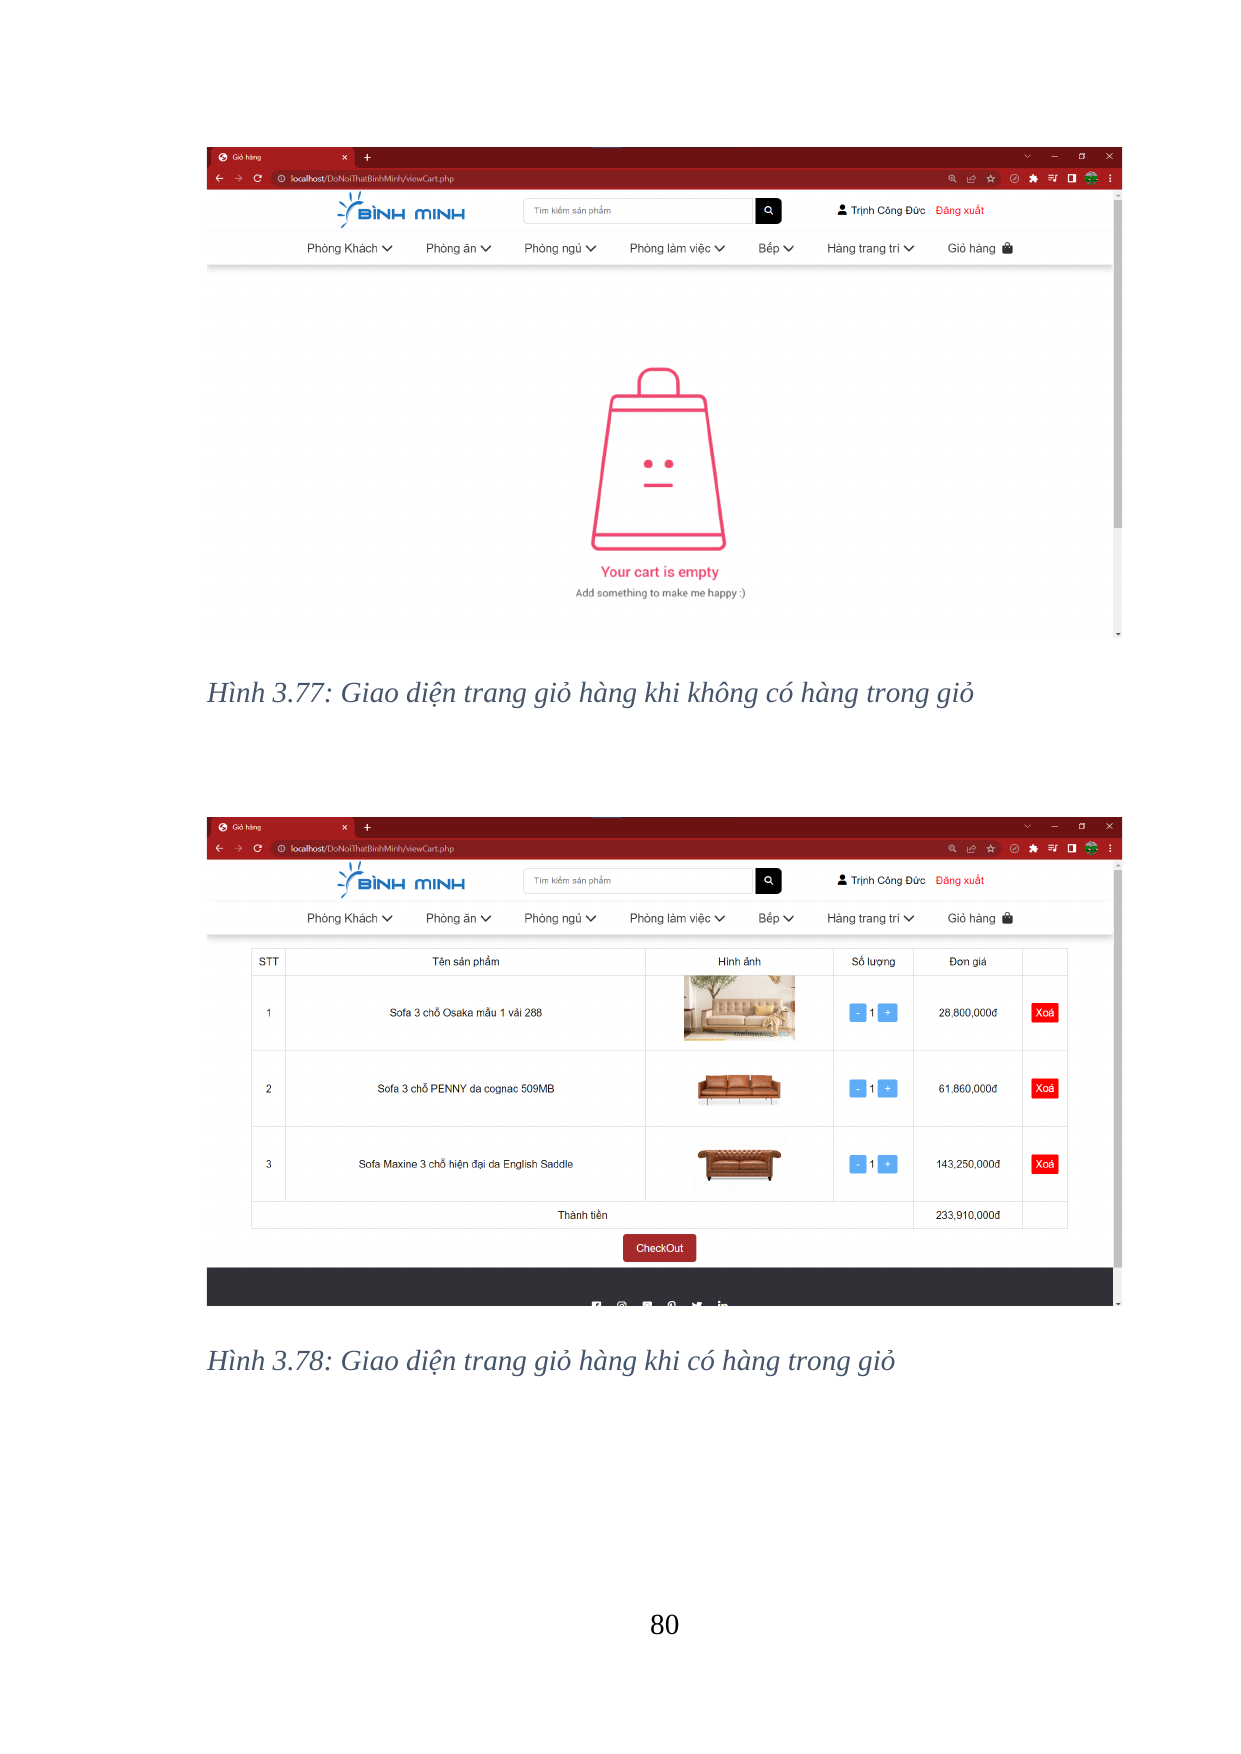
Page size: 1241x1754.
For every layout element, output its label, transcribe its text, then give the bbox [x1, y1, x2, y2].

picture [206, 147, 1123, 638]
picture [206, 817, 1123, 1306]
